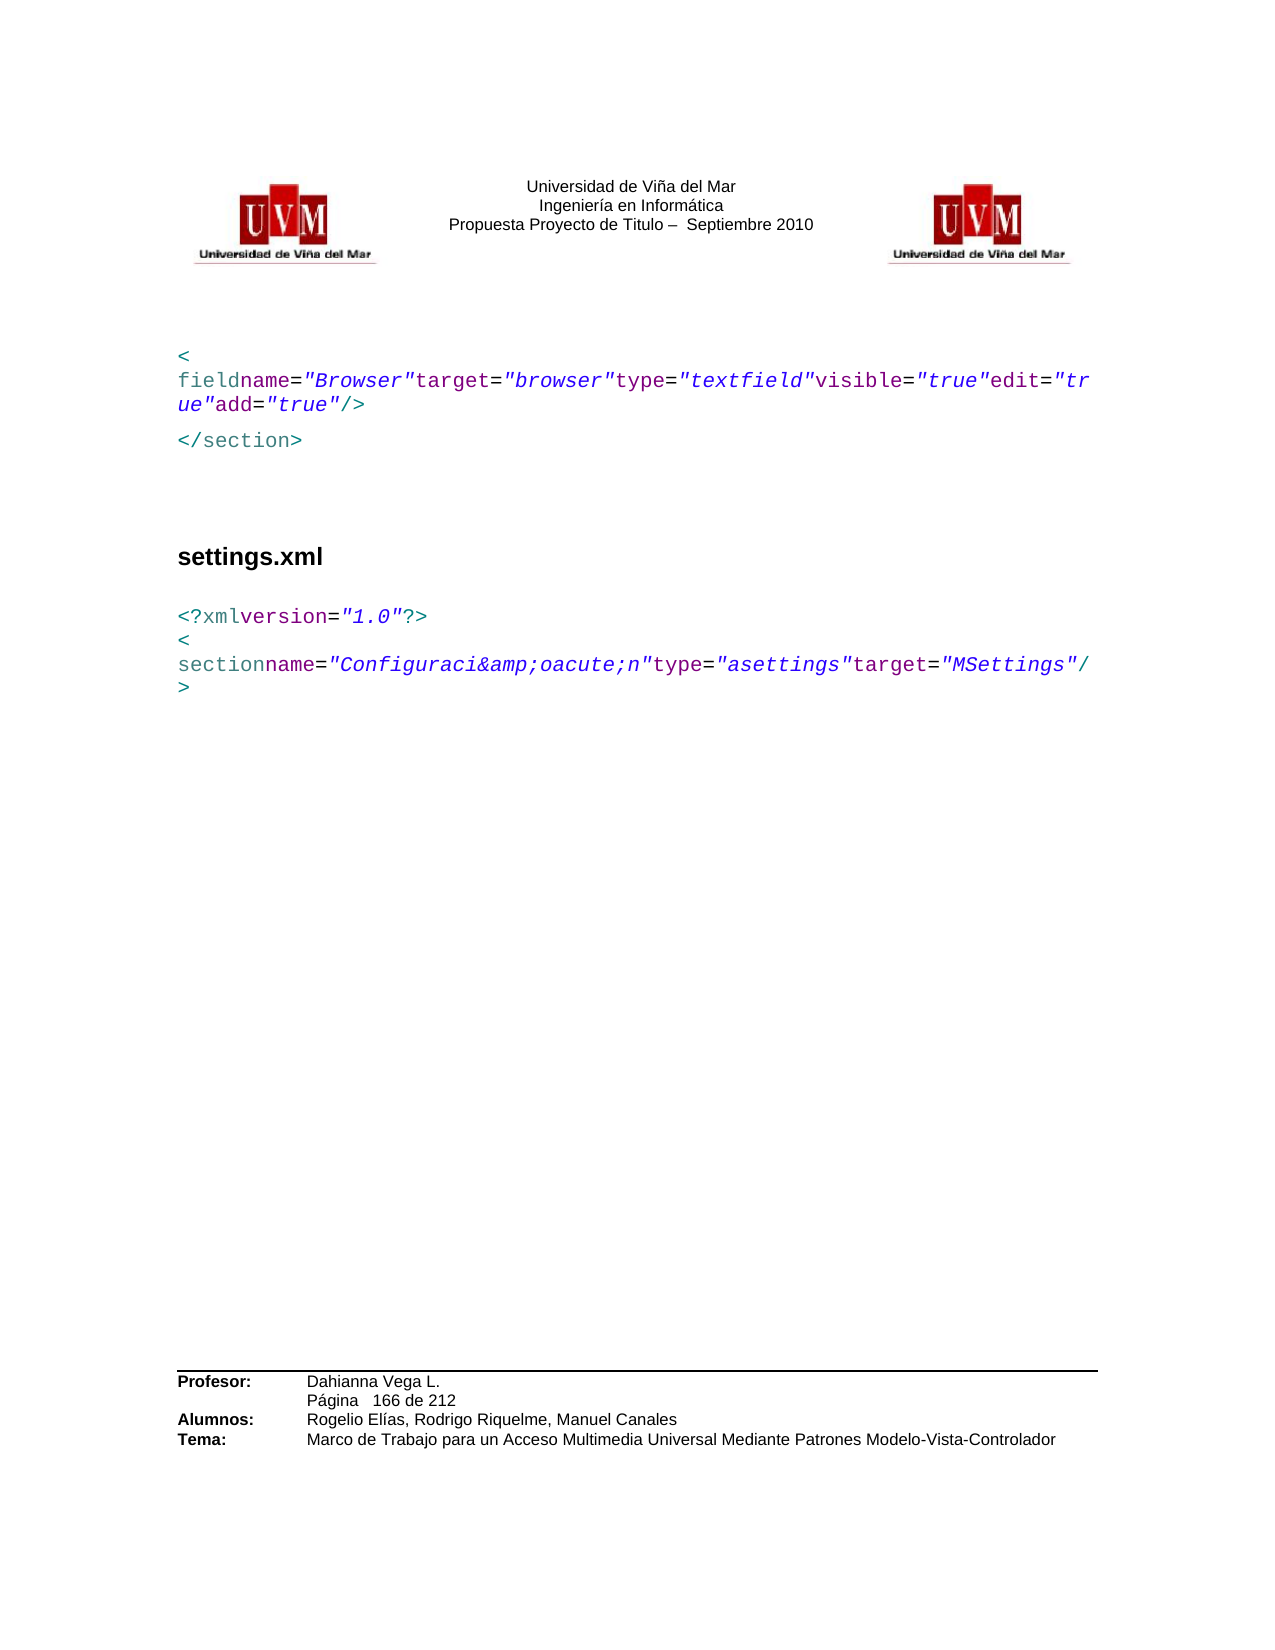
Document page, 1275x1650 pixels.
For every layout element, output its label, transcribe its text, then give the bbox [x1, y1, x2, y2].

text </section> [177, 430, 1098, 453]
text <fieldname="Browser"target="browser"type="textfield"visible="true"edit="true"add="true"/> [177, 346, 1098, 417]
picture [177, 176, 390, 267]
text settings.xml [177, 542, 1098, 571]
picture [871, 176, 1084, 267]
text <?xmlversion="1.0"?> [177, 606, 1098, 630]
text <sectionname="Configuraci&amp;oacute;n"type="asettings"target="MSettings"/> [177, 630, 1098, 701]
